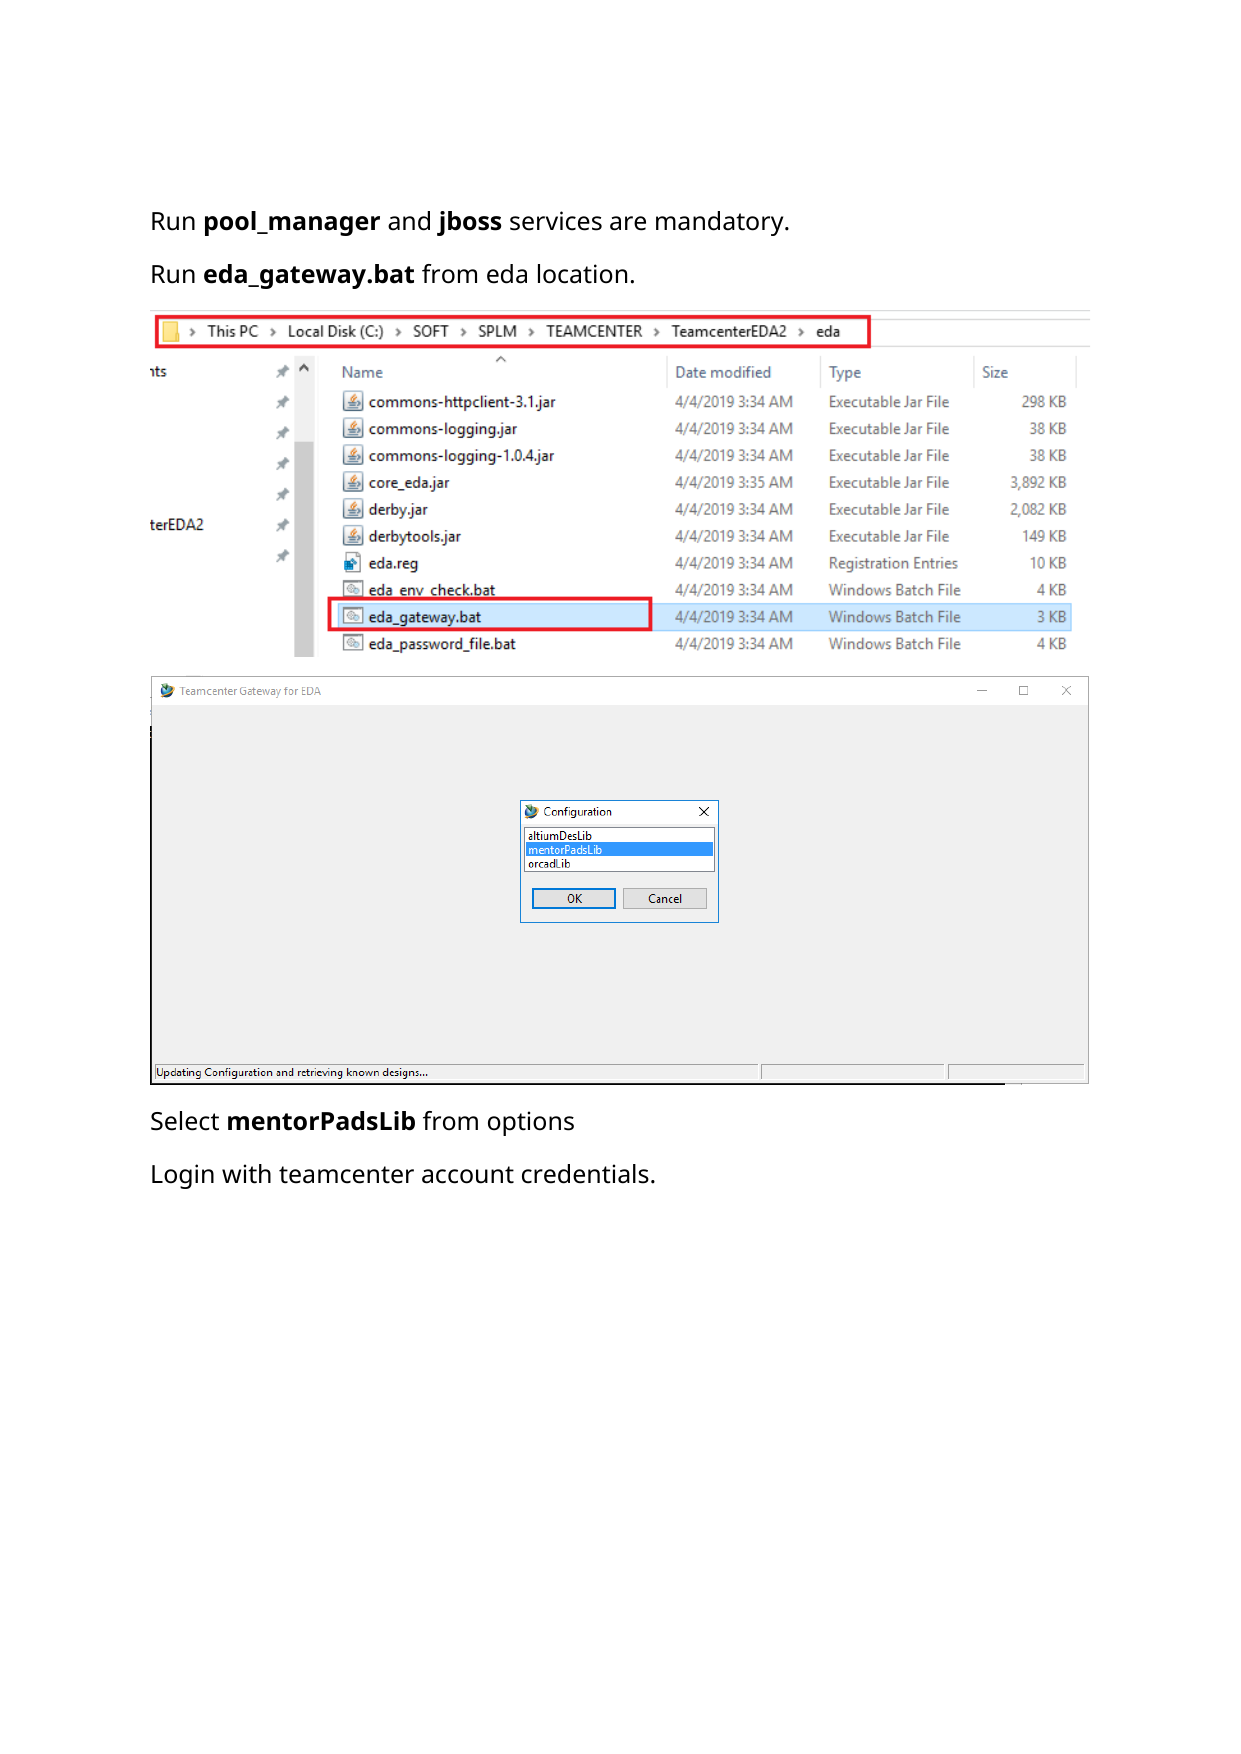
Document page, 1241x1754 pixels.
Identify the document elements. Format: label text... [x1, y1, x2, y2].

picture [150, 675, 1091, 1085]
picture [150, 310, 1091, 657]
text Select mentorPadsLib from options [150, 1103, 1090, 1138]
text Run pool_manager and jboss services are mandatory. [150, 203, 1090, 237]
text Run eda_gateway.bat from eda location. [150, 257, 1090, 291]
text Login with teamcenter account credentials. [150, 1157, 1090, 1191]
